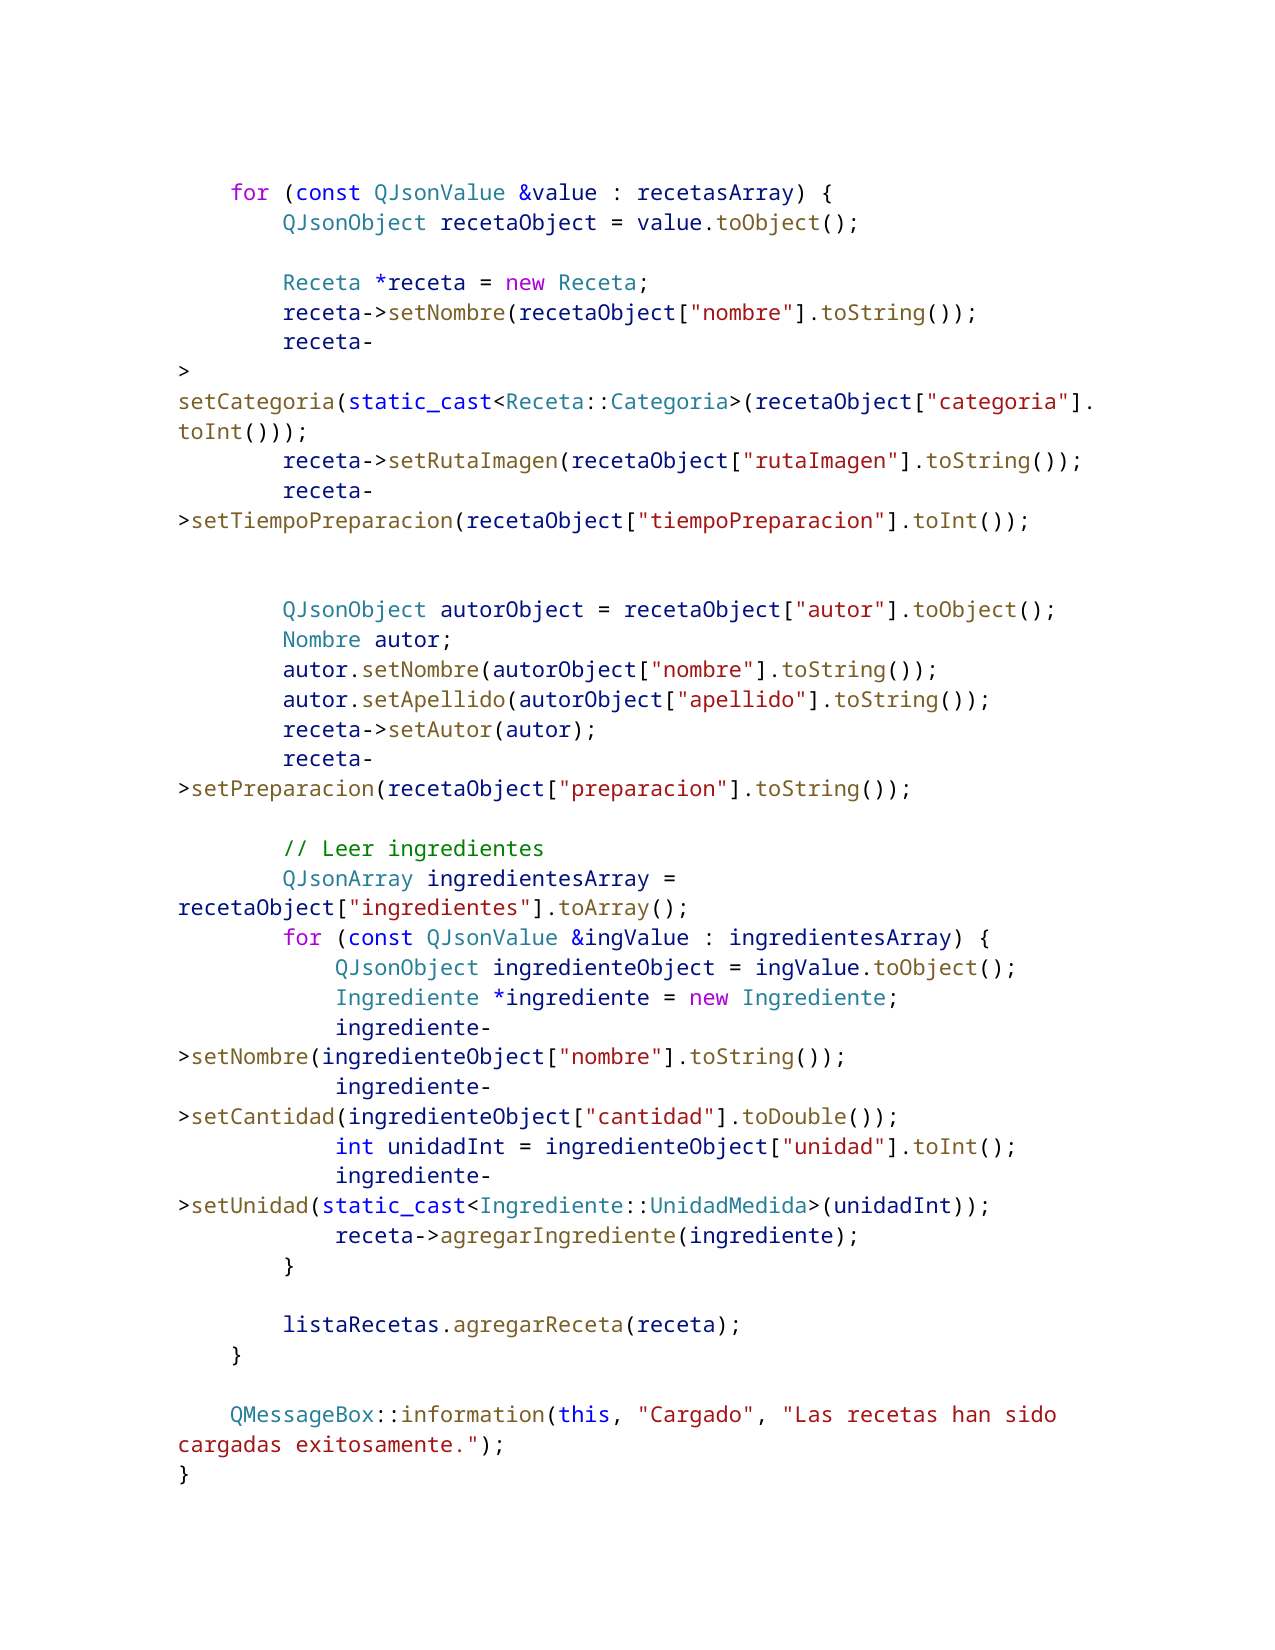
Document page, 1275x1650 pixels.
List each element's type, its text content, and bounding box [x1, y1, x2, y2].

text ingrediente->setCantidad(ingredienteObject["cantidad"].toDouble()); [177, 1071, 1098, 1131]
text } [177, 1458, 1098, 1488]
text autor.setApellido(autorObject["apellido"].toString()); [177, 684, 1098, 714]
text listaRecetas.agregarReceta(receta); [177, 1309, 1098, 1339]
text } [177, 1250, 1098, 1280]
text receta->setNombre(recetaObject["nombre"].toString()); [177, 297, 1098, 326]
text QJsonArray ingredientesArray = recetaObject["ingredientes"].toArray(); [177, 863, 1098, 922]
text Receta *receta = new Receta; [177, 267, 1098, 297]
text receta->setCategoria(static_cast<Receta::Categoria>(recetaObject["categoria"].toInt())); [177, 326, 1098, 446]
text QJsonObject autorObject = recetaObject["autor"].toObject(); [177, 594, 1098, 624]
text for (const QJsonValue &value : recetasArray) { [177, 177, 1098, 207]
text receta->setRutaImagen(recetaObject["rutaImagen"].toString()); [177, 446, 1098, 475]
text Ingrediente *ingrediente = new Ingrediente; [177, 982, 1098, 1012]
text int unidadInt = ingredienteObject["unidad"].toInt(); [177, 1131, 1098, 1161]
text for (const QJsonValue &ingValue : ingredientesArray) { [177, 922, 1098, 952]
text QMessageBox::information(this, "Cargado", "Las recetas han sido cargadas exitosamente."); [177, 1399, 1098, 1458]
text receta->agregarIngrediente(ingrediente); [177, 1220, 1098, 1250]
text receta->setPreparacion(recetaObject["preparacion"].toString()); [177, 743, 1098, 803]
text autor.setNombre(autorObject["nombre"].toString()); [177, 654, 1098, 684]
text ingrediente->setNombre(ingredienteObject["nombre"].toString()); [177, 1012, 1098, 1071]
text QJsonObject ingredienteObject = ingValue.toObject(); [177, 952, 1098, 982]
text receta->setTiempoPreparacion(recetaObject["tiempoPreparacion"].toInt()); [177, 475, 1098, 535]
text ingrediente->setUnidad(static_cast<Ingrediente::UnidadMedida>(unidadInt)); [177, 1161, 1098, 1220]
text QJsonObject recetaObject = value.toObject(); [177, 207, 1098, 237]
text // Leer ingredientes [177, 833, 1098, 863]
text receta->setAutor(autor); [177, 714, 1098, 743]
text Nombre autor; [177, 624, 1098, 654]
text } [177, 1339, 1098, 1369]
